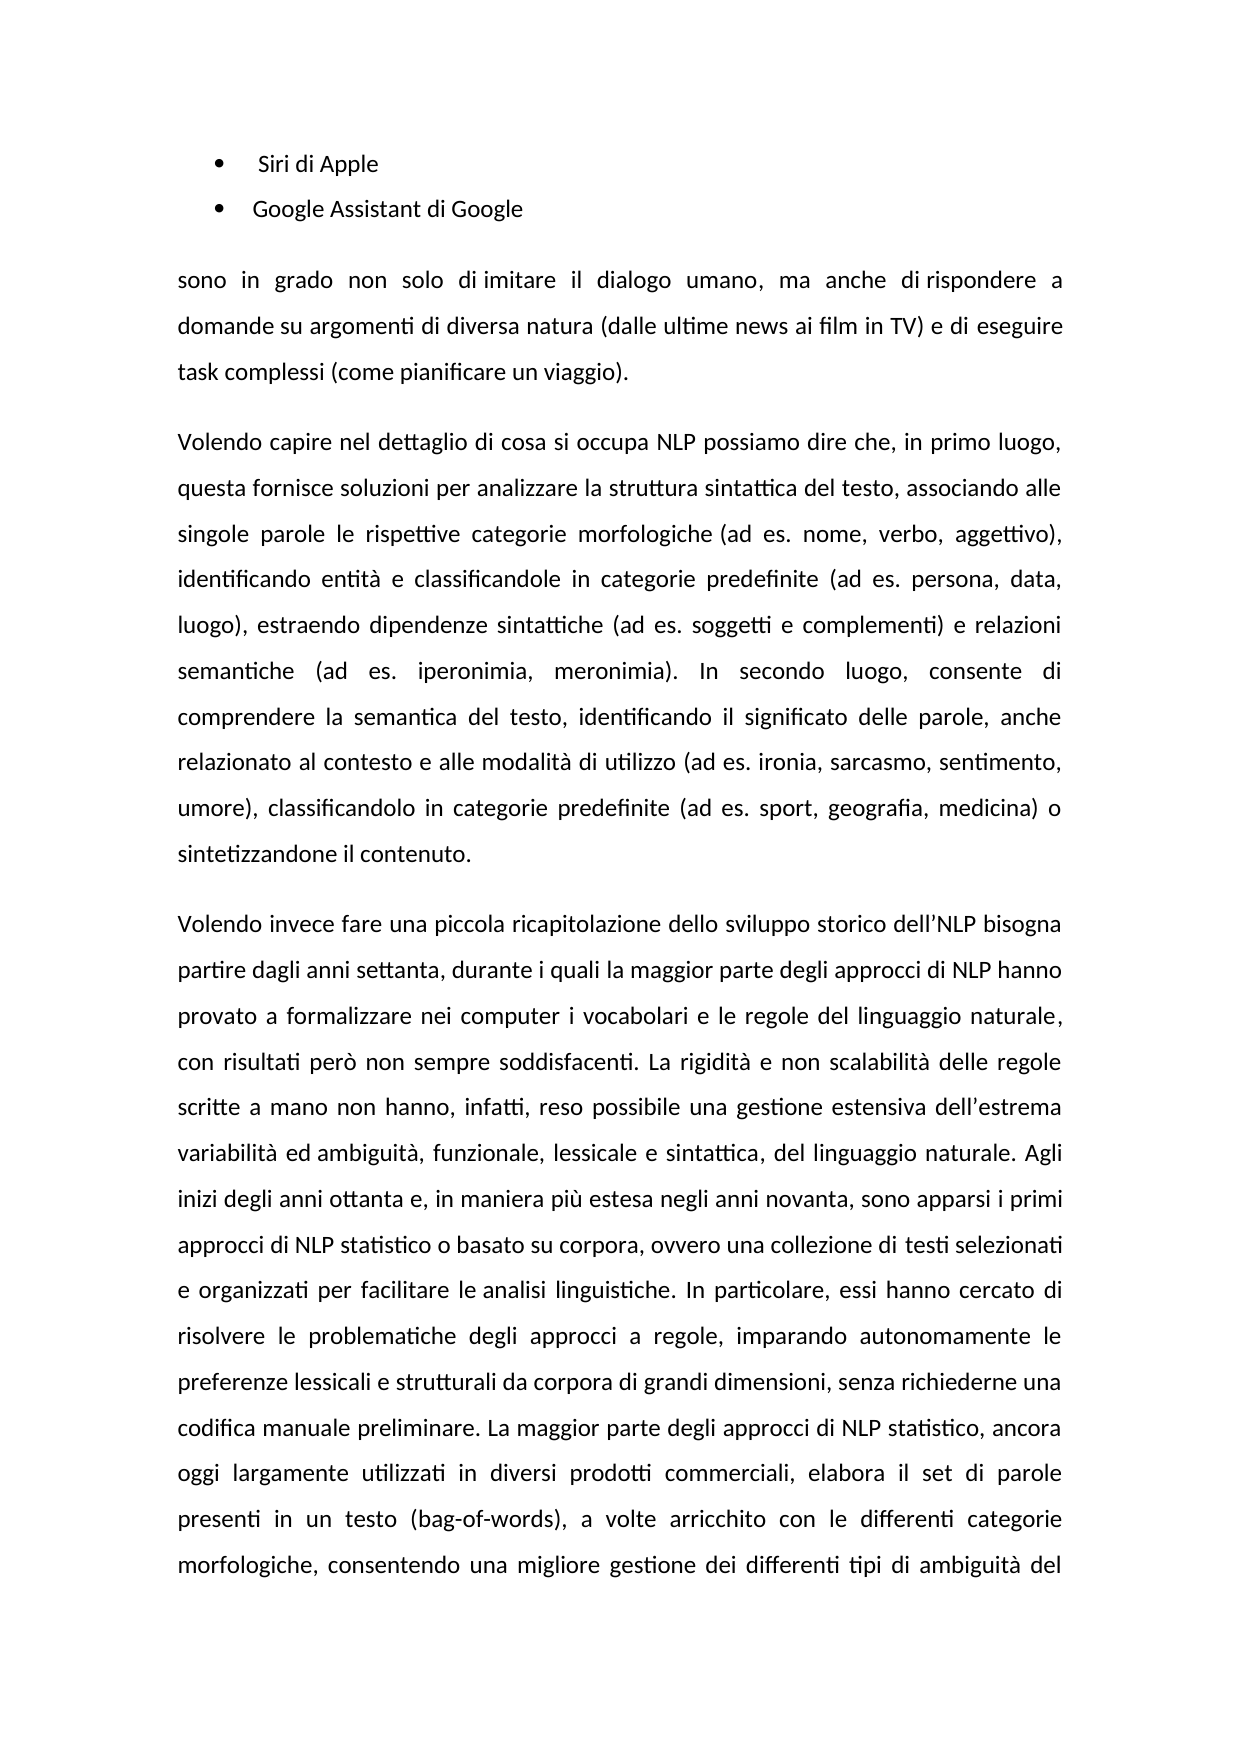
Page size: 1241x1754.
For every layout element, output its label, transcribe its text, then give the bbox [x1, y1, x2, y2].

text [177, 909, 1063, 1579]
text Volendo capire nel dettaglio di cosa si occupa NLP possiamo dire che, in primo luogo, questa fornisce soluzioni per analizzare la struttura sintattica del testo, associando alle singole parole le rispettive categorie morfologiche (ad es. nome, verbo, aggettivo), identificando entità e classificandole in categorie predefinite (ad es. persona, data, luogo), estraendo dipendenze sintattiche (ad es. soggetti e complementi) e relazioni semantiche (ad es. iperonimia, meronimia). In secondo luogo, consente di comprendere la semantica del testo, identificando il significato delle parole, anche relazionato al contesto e alle modalità di utilizzo (ad es. ironia, sarcasmo, sentimento, umore), classificandolo in categorie predefinite (ad es. sport, geografia, medicina) o sintetizzandone il contenuto. [177, 426, 1063, 868]
text sono in grado non solo di imitare il dialogo umano, ma anche di rispondere a domande su argomenti di diversa natura (dalle ultime news ai film in TV) e di eseguire task complessi (come pianificare un viaggio). [177, 264, 1063, 386]
list Siri di Apple [215, 148, 1063, 178]
list Google Assistant di Google [215, 193, 1063, 224]
